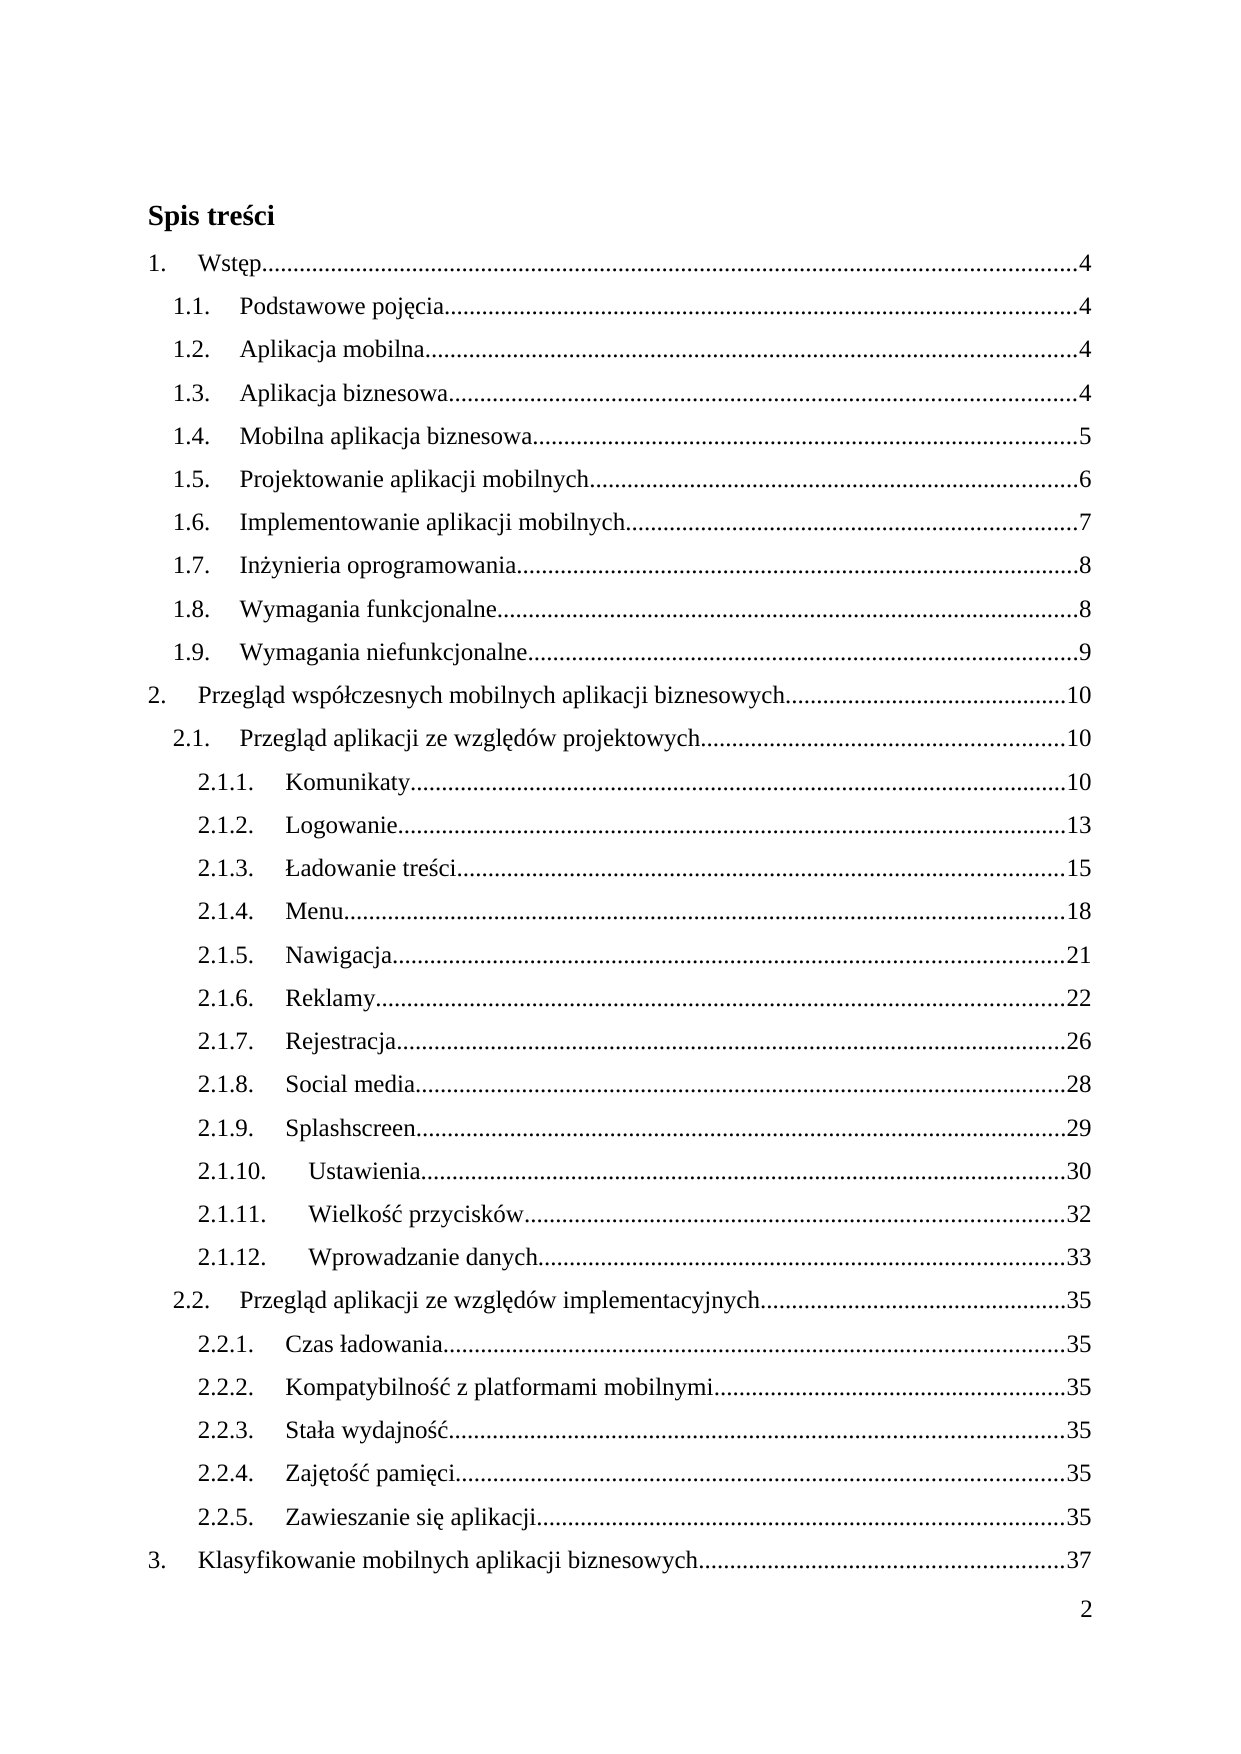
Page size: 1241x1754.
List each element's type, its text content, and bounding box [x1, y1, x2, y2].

text 1.5. Projektowanie aplikacji mobilnych 6 [173, 464, 1092, 493]
text 1.2. Aplikacja mobilna 4 [173, 334, 1092, 363]
text 2.1.6. Reklamy 22 [198, 983, 1092, 1012]
text 2.1. Przegląd aplikacji ze względów projektowych 10 [173, 723, 1092, 752]
text 2.2. Przegląd aplikacji ze względów implementacyjnych 35 [173, 1286, 1092, 1314]
text 2.2.4. Zajętość pamięci 35 [198, 1458, 1092, 1487]
text 2.1.5. Nawigacja 21 [198, 940, 1092, 968]
text 2.1.3. Ładowanie treści 15 [198, 853, 1092, 882]
text 1.4. Mobilna aplikacja biznesowa 5 [173, 421, 1092, 450]
text 2.1.12. Wprowadzanie danych 33 [198, 1242, 1092, 1271]
text 2.1.10. Ustawienia 30 [198, 1156, 1092, 1184]
text 3. Klasyfikowanie mobilnych aplikacji biznesowych 37 [148, 1545, 1092, 1574]
text 1. Wstęp 4 [148, 248, 1092, 277]
subtitle Spis treści [148, 198, 1092, 231]
text 2.1.1. Komunikaty 10 [198, 767, 1092, 796]
text 2.2.2. Kompatybilność z platformami mobilnymi 35 [198, 1372, 1092, 1401]
text 1.6. Implementowanie aplikacji mobilnych 7 [173, 507, 1092, 536]
text 1.1. Podstawowe pojęcia 4 [173, 291, 1092, 320]
text 2.2.1. Czas ładowania 35 [198, 1329, 1092, 1357]
text 2.1.7. Rejestracja 26 [198, 1026, 1092, 1055]
text 2. Przegląd współczesnych mobilnych aplikacji biznesowych 10 [148, 680, 1092, 709]
text 2.1.9. Splashscreen 29 [198, 1113, 1092, 1141]
text 2.1.11. Wielkość przycisków 32 [198, 1199, 1092, 1228]
text 2.1.2. Logowanie 13 [198, 810, 1092, 839]
text 2.1.8. Social media 28 [198, 1069, 1092, 1098]
text 1.8. Wymagania funkcjonalne 8 [173, 594, 1092, 623]
text 2.2.5. Zawieszanie się aplikacji 35 [198, 1502, 1092, 1530]
text 2.2.3. Stała wydajność 35 [198, 1415, 1092, 1444]
text 1.3. Aplikacja biznesowa 4 [173, 378, 1092, 406]
text 1.9. Wymagania niefunkcjonalne 9 [173, 637, 1092, 666]
text 2.1.4. Menu 18 [198, 896, 1092, 925]
text 1.7. Inżynieria oprogramowania 8 [173, 551, 1092, 579]
